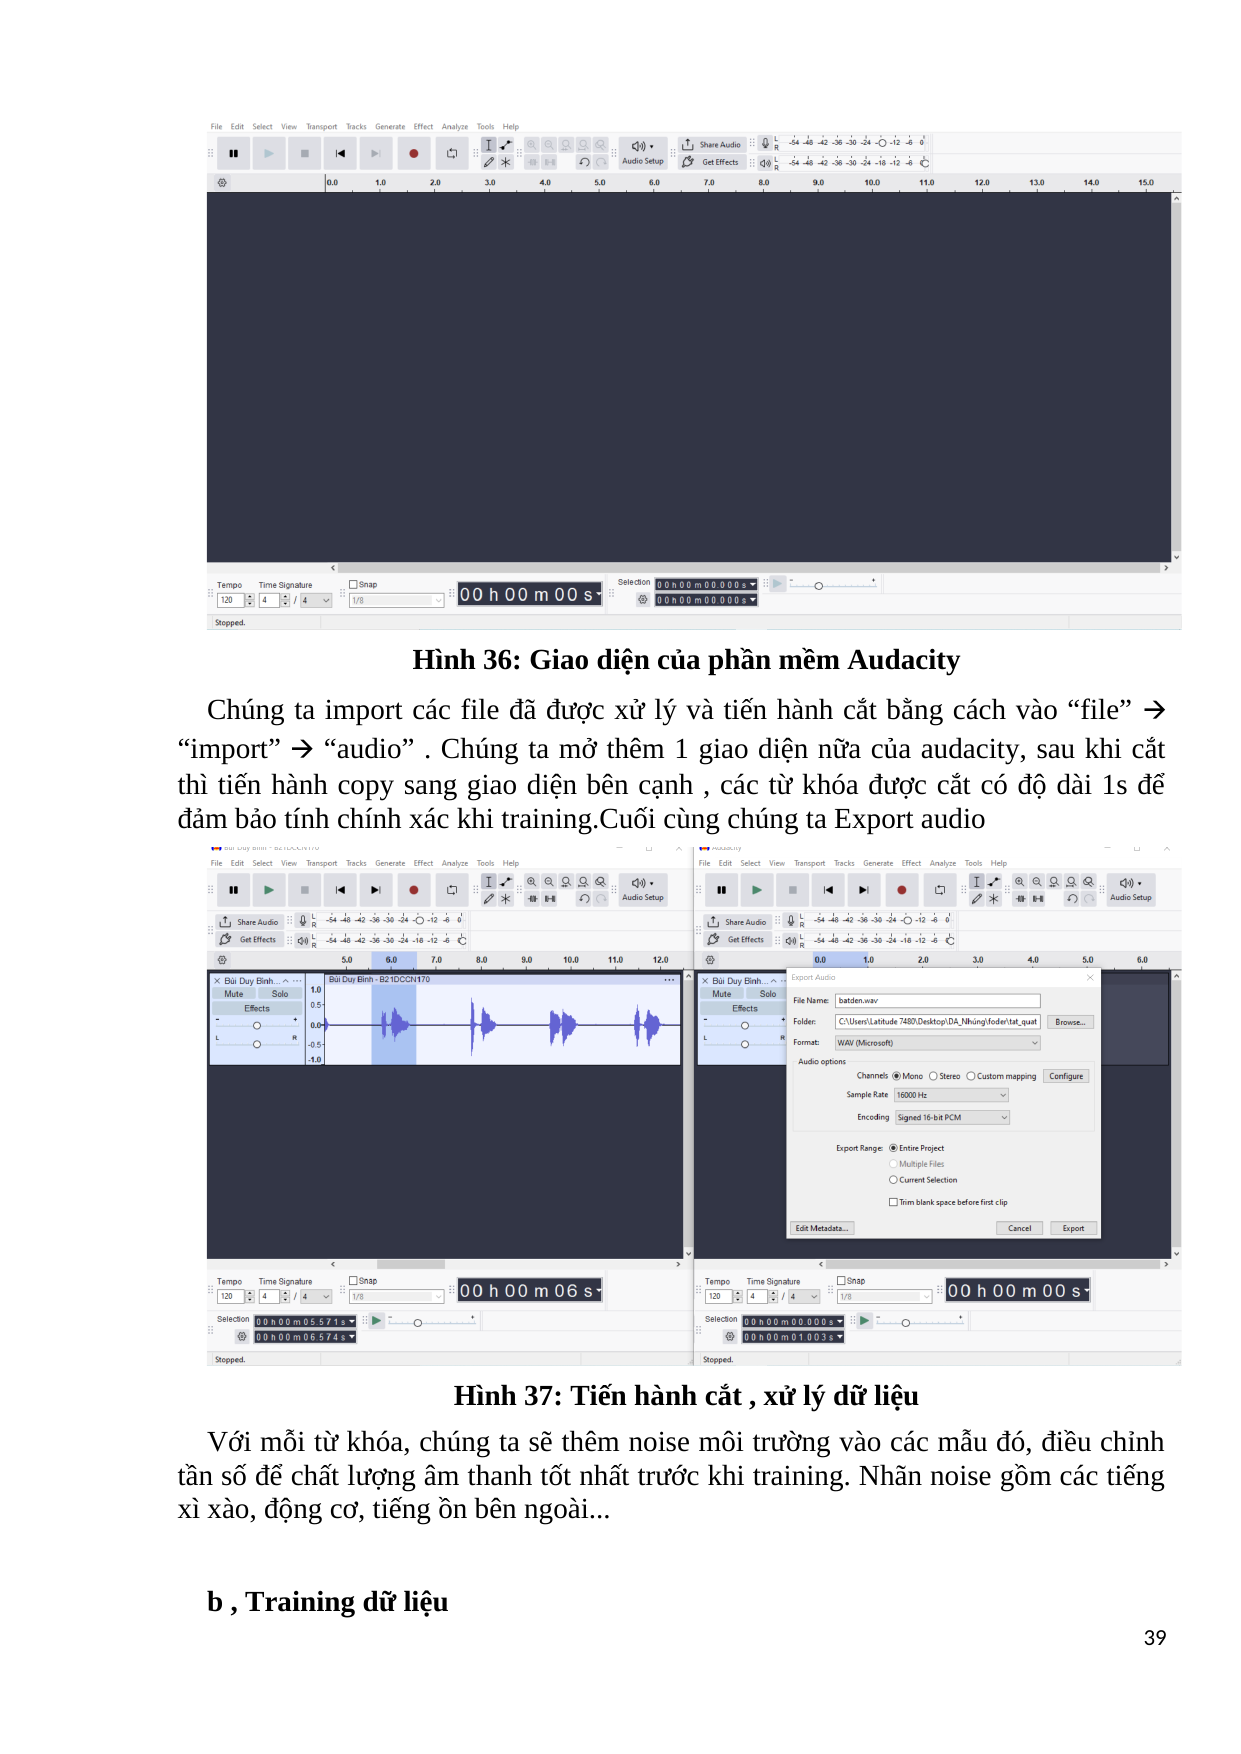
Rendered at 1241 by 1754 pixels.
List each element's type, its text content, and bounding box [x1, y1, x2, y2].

text Chúng ta import các file đã được xử lý và tiến hành cắt bằng cách vào “file” 🡪 “import” 🡪 “audio” . Chúng ta mở thêm 1 giao diện nữa của audacity, sau khi cắt thì tiến hành copy sang giao diện bên cạnh , các từ khóa được cắt có độ dài 1s để đảm bảo tính chính xác khi training.Cuối cùng chúng ta Export audio [177, 688, 1166, 834]
picture [206, 118, 1182, 630]
text b , Training dữ liệu [177, 1584, 1166, 1617]
text Hình 36: Giao diện của phần mềm Audacity [177, 642, 1166, 676]
picture [206, 847, 1182, 1366]
text Với mỗi từ khóa, chúng ta sẽ thêm noise môi trường vào các mẫu đó, điều chỉnh tần số để chất lượng âm thanh tốt nhất trước khi training. Nhãn noise gồm các tiếng xì xào, động cơ, tiếng ồn bên ngoài... [177, 1424, 1166, 1525]
text Hình 37: Tiến hành cắt , xử lý dữ liệu [177, 1378, 1166, 1412]
